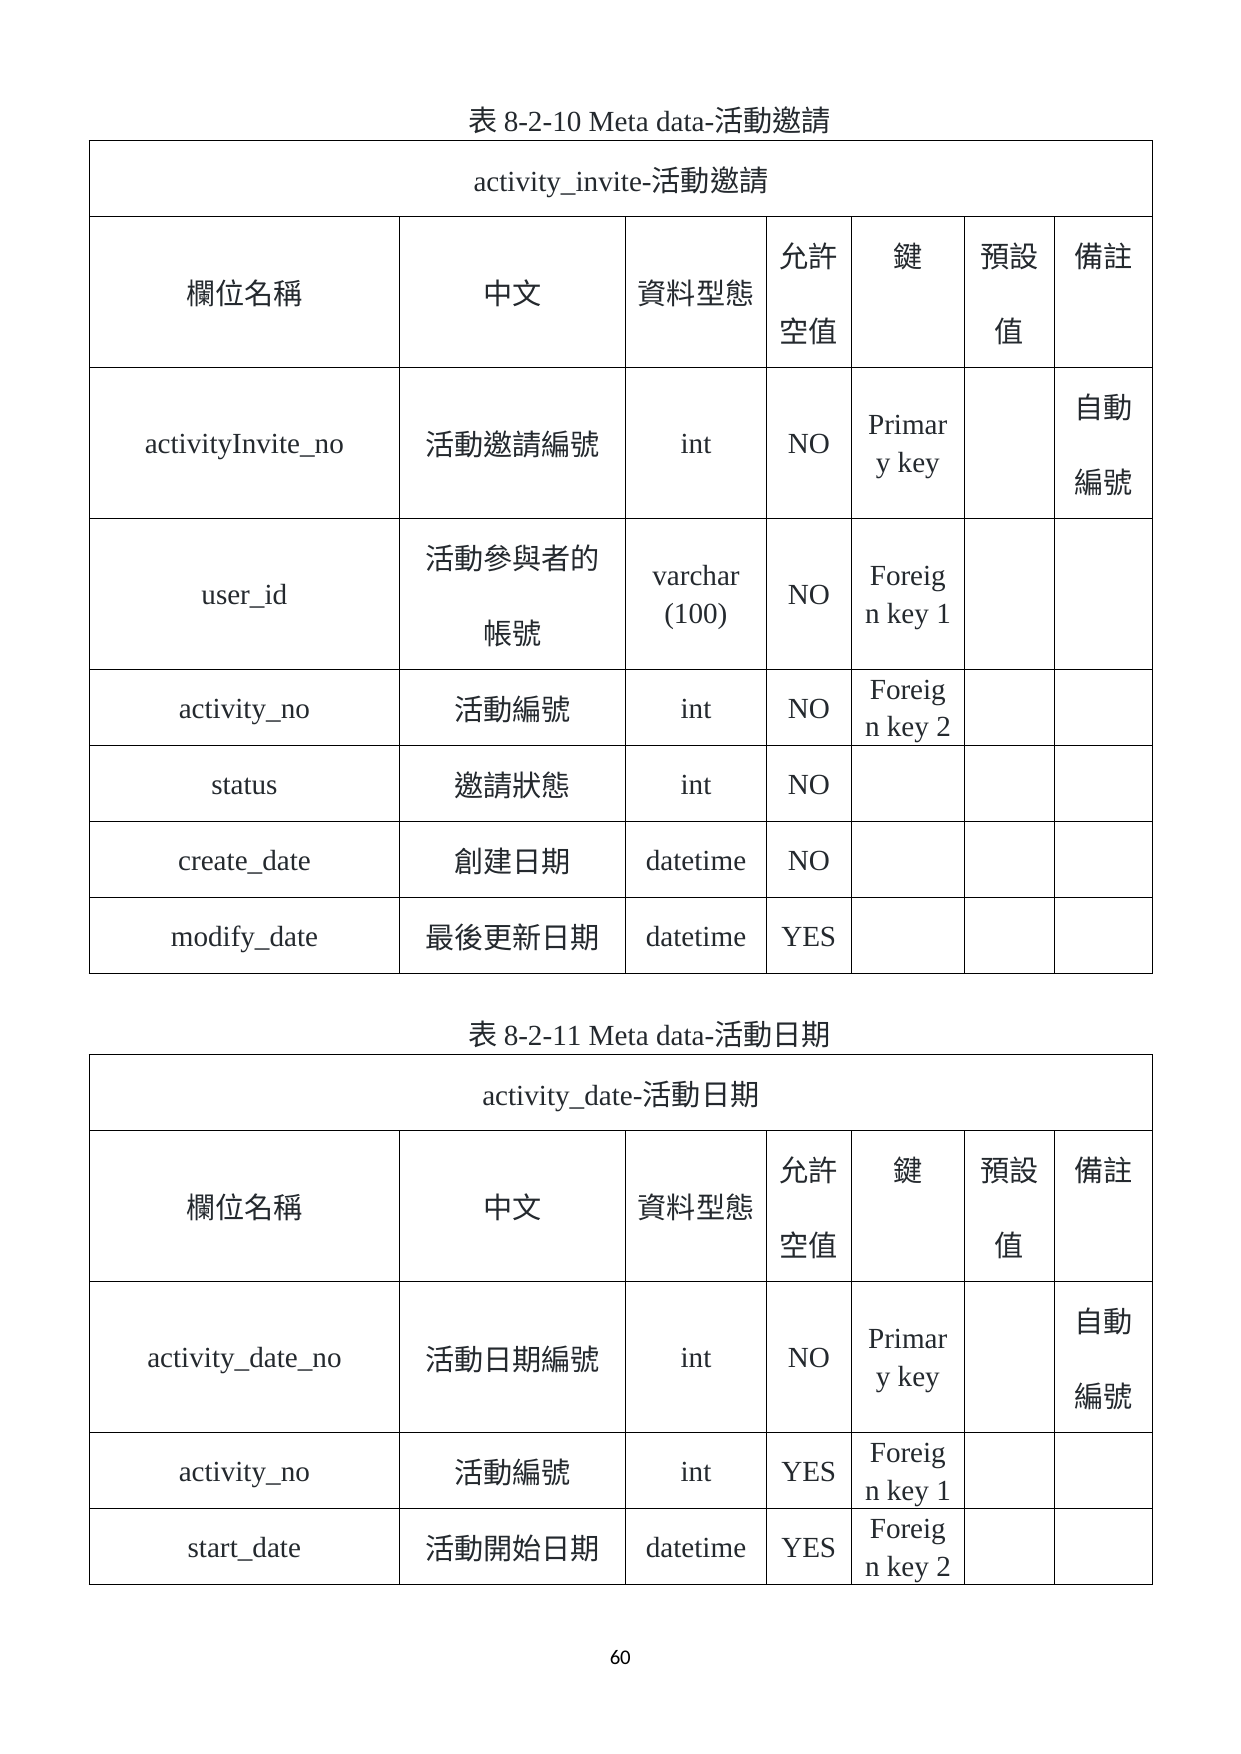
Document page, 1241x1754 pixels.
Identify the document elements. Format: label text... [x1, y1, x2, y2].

table_cell int [626, 1433, 766, 1508]
table_cell Foreign key 2 [852, 670, 964, 745]
table_cell status [90, 746, 399, 821]
table_cell Foreign key 1 [852, 519, 964, 669]
table_cell 自動編號 [1055, 1282, 1152, 1432]
table_cell [965, 1433, 1054, 1508]
table_cell YES [767, 1433, 851, 1508]
table_cell user_id [90, 519, 399, 669]
table_cell start_date [90, 1509, 399, 1584]
table_cell 邀請狀態 [400, 746, 625, 821]
table_cell datetime [626, 822, 766, 897]
table_cell [1055, 746, 1152, 821]
table_cell 欄位名稱 [90, 217, 399, 367]
text 表 8-2-10 Meta data-活動邀請 [89, 98, 1152, 140]
table_cell 備註 [1055, 217, 1152, 367]
table_cell NO [767, 368, 851, 518]
table_cell modify_date [90, 898, 399, 973]
table_cell Primary key [852, 1282, 964, 1432]
table_cell YES [767, 1509, 851, 1584]
table_cell 中文 [400, 217, 625, 367]
table_cell [852, 822, 964, 897]
table_cell [1055, 1509, 1152, 1584]
table_cell 允許 空值 [767, 217, 851, 367]
table_cell 自動編號 [1055, 368, 1152, 518]
table_cell varchar (100) [626, 519, 766, 669]
table_cell [965, 1282, 1054, 1432]
table_cell [1055, 519, 1152, 669]
table_cell [1055, 670, 1152, 745]
table_cell 預設值 [965, 1131, 1054, 1281]
table_cell [1055, 898, 1152, 973]
table_cell 活動編號 [400, 1433, 625, 1508]
table_cell YES [767, 898, 851, 973]
table_cell [965, 898, 1054, 973]
table_cell 預設值 [965, 217, 1054, 367]
table_cell datetime [626, 898, 766, 973]
table_cell activityInvite_no [90, 368, 399, 518]
table_cell 允許 空值 [767, 1131, 851, 1281]
table_cell [965, 822, 1054, 897]
table_cell 資料型態 [626, 1131, 766, 1281]
table_cell 備註 [1055, 1131, 1152, 1281]
table_cell NO [767, 746, 851, 821]
table_cell Foreign key 2 [852, 1509, 964, 1584]
table_header activity_invite-活動邀請 [90, 141, 1152, 216]
table_cell 中文 [400, 1131, 625, 1281]
table_cell 活動日期編號 [400, 1282, 625, 1432]
table_cell [965, 1509, 1054, 1584]
table_cell create_date [90, 822, 399, 897]
table_cell int [626, 1282, 766, 1432]
table_cell [1055, 822, 1152, 897]
table_cell 活動開始日期 [400, 1509, 625, 1584]
table_cell activity_no [90, 1433, 399, 1508]
table_cell activity_date_no [90, 1282, 399, 1432]
table_cell 活動參與者的帳號 [400, 519, 625, 669]
table_cell datetime [626, 1509, 766, 1584]
table_cell 鍵 [852, 1131, 964, 1281]
table_cell NO [767, 1282, 851, 1432]
table_cell 資料型態 [626, 217, 766, 367]
table_cell Foreign key 1 [852, 1433, 964, 1508]
table_cell NO [767, 822, 851, 897]
table_cell [965, 670, 1054, 745]
table_cell [965, 368, 1054, 518]
table_cell 欄位名稱 [90, 1131, 399, 1281]
table_header activity_date-活動日期 [90, 1055, 1152, 1130]
table_cell 鍵 [852, 217, 964, 367]
table_cell NO [767, 670, 851, 745]
table_cell NO [767, 519, 851, 669]
table_cell [852, 898, 964, 973]
table_cell [965, 519, 1054, 669]
table_cell [852, 746, 964, 821]
table_cell [1055, 1433, 1152, 1508]
table_cell [965, 746, 1054, 821]
table_cell int [626, 670, 766, 745]
table_cell 活動編號 [400, 670, 625, 745]
text 表 8-2-11 Meta data-活動日期 [89, 1012, 1152, 1054]
table_cell 創建日期 [400, 822, 625, 897]
table_cell int [626, 746, 766, 821]
table_cell activity_no [90, 670, 399, 745]
table_cell 最後更新日期 [400, 898, 625, 973]
table_cell Primary key [852, 368, 964, 518]
table_cell int [626, 368, 766, 518]
table_cell 活動邀請編號 [400, 368, 625, 518]
